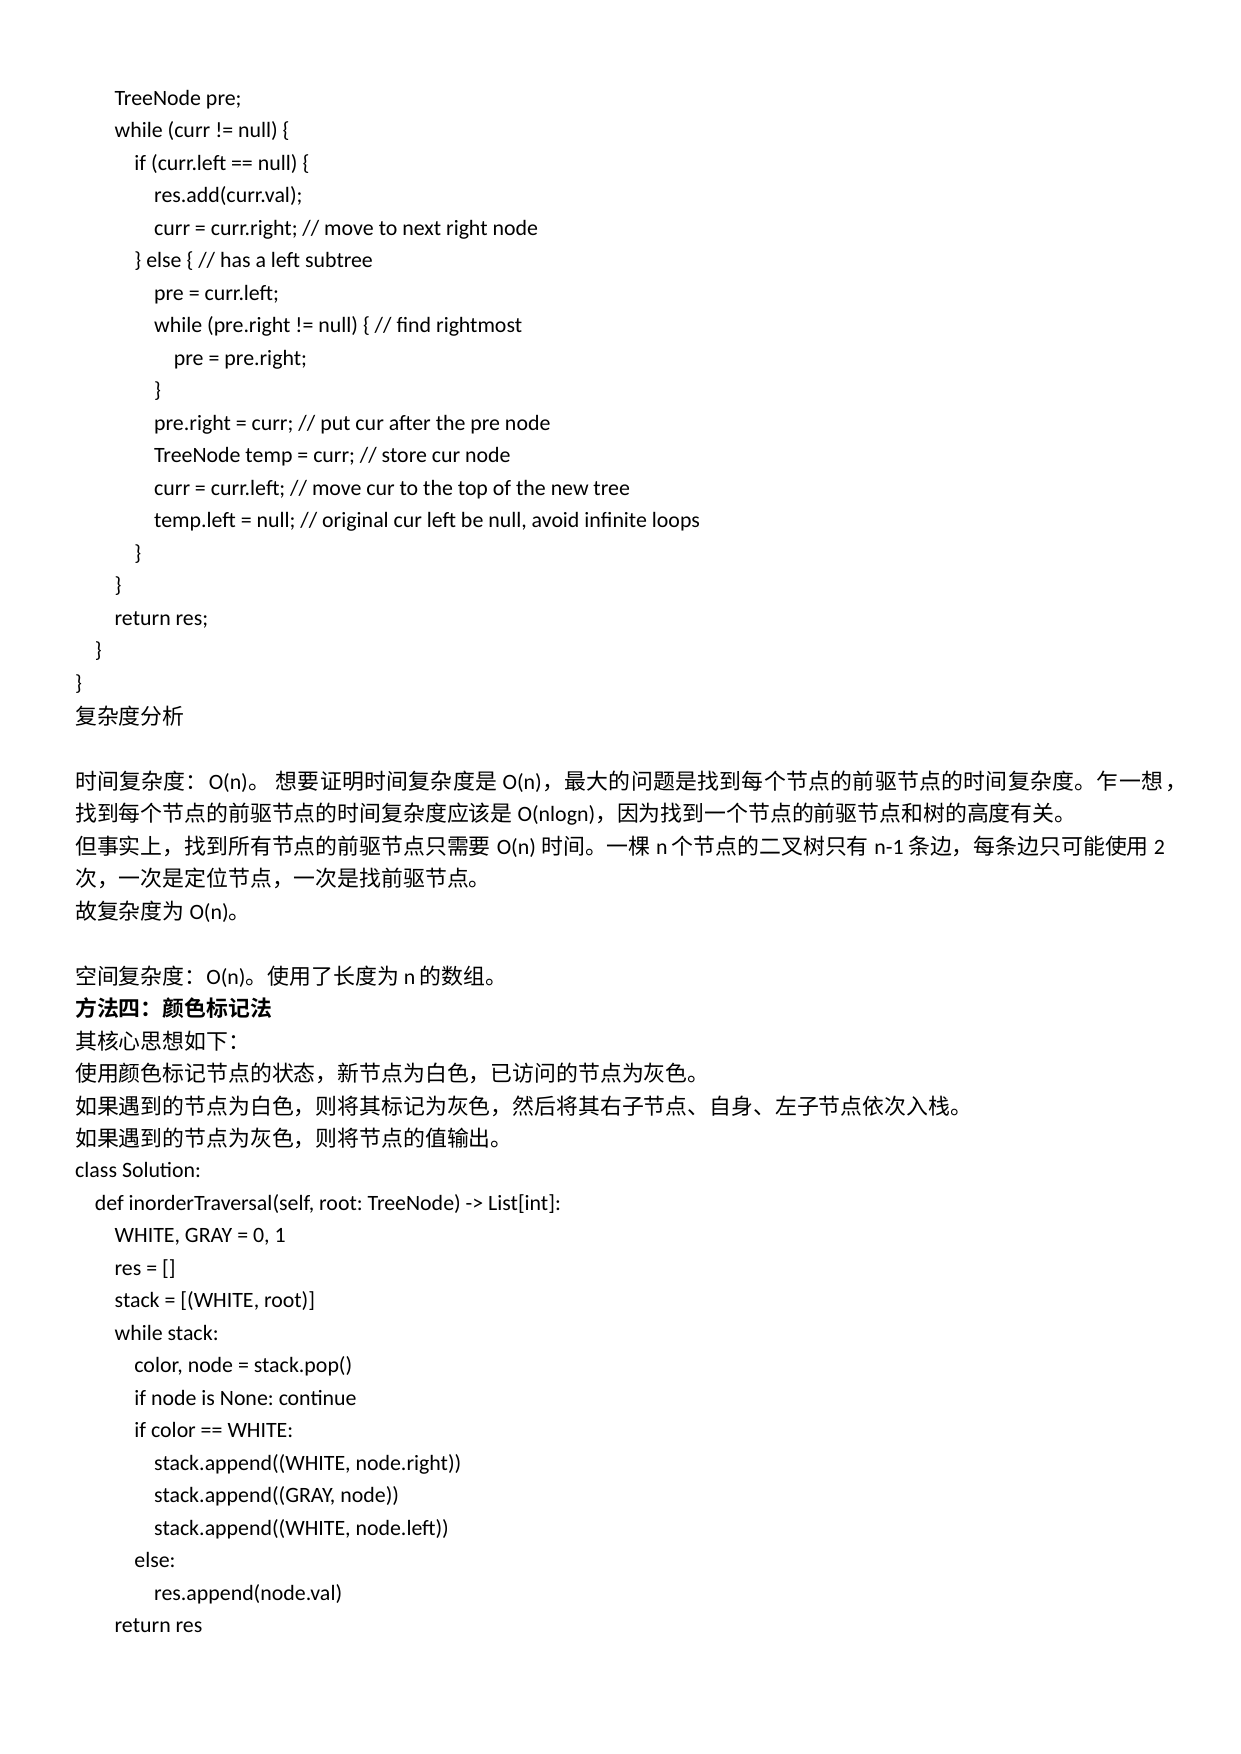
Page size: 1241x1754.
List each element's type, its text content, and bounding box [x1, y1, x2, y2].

text return res [75, 1608, 1165, 1641]
text } [75, 568, 1165, 601]
text TreeNode pre; [75, 81, 1165, 113]
text while stack: [75, 1316, 1165, 1348]
text WHITE, GRAY = 0, 1 [75, 1218, 1165, 1251]
text res.add(curr.val); [75, 178, 1165, 211]
text 如果遇到的节点为白色，则将其标记为灰色，然后将其右子节点、自身、左子节点依次入栈。 [75, 1088, 1165, 1121]
text while (pre.right != null) { // find rightmost [75, 308, 1165, 341]
text 空间复杂度：O(n)。使用了长度为 n的数组。 [75, 958, 1165, 991]
text if color == WHITE: [75, 1413, 1165, 1446]
text stack.append((GRAY, node)) [75, 1478, 1165, 1511]
text curr = curr.left; // move cur to the top of the new tree [75, 471, 1165, 503]
text 但事实上，找到所有节点的前驱节点只需要O(n) 时间。一棵 n个节点的二叉树只有 n-1条边，每条边只可能使用2次，一次是定位节点，一次是找前驱节点。 [75, 828, 1165, 893]
text else: [75, 1543, 1165, 1576]
text def inorderTraversal(self, root: TreeNode) -> List[int]: [75, 1186, 1165, 1218]
text 其核心思想如下： [75, 1023, 1165, 1056]
text if (curr.left == null) { [75, 146, 1165, 178]
text } else { // has a left subtree [75, 243, 1165, 276]
text if node is None: continue [75, 1381, 1165, 1413]
text while (curr != null) { [75, 113, 1165, 146]
text pre = curr.left; [75, 276, 1165, 308]
text class Solution: [75, 1153, 1165, 1186]
text } [75, 666, 1165, 698]
text color, node = stack.pop() [75, 1348, 1165, 1381]
text temp.left = null; // original cur left be null, avoid infinite loops [75, 503, 1165, 536]
text pre = pre.right; [75, 341, 1165, 373]
text pre.right = curr; // put cur after the pre node [75, 406, 1165, 438]
text 故复杂度为 O(n)。 [75, 893, 1165, 926]
text stack.append((WHITE, node.right)) [75, 1446, 1165, 1478]
text stack.append((WHITE, node.left)) [75, 1511, 1165, 1543]
text stack = [(WHITE, root)] [75, 1283, 1165, 1316]
text TreeNode temp = curr; // store cur node [75, 438, 1165, 471]
text res = [] [75, 1251, 1165, 1283]
text 方法四：颜色标记法 [75, 991, 1165, 1023]
text 时间复杂度：O(n)。 想要证明时间复杂度是O(n)，最大的问题是找到每个节点的前驱节点的时间复杂度。乍一想，找到每个节点的前驱节点的时间复杂度应该是 O(nlogn)，因为找到一个节点的前驱节点和树的高度有关。 [75, 763, 1165, 828]
text } [75, 633, 1165, 666]
text curr = curr.right; // move to next right node [75, 211, 1165, 243]
text res.append(node.val) [75, 1576, 1165, 1608]
text } [75, 373, 1165, 406]
text 如果遇到的节点为灰色，则将节点的值输出。 [75, 1121, 1165, 1153]
text 使用颜色标记节点的状态，新节点为白色，已访问的节点为灰色。 [75, 1056, 1165, 1088]
text } [75, 536, 1165, 568]
text 复杂度分析 [75, 698, 1165, 731]
text return res; [75, 601, 1165, 633]
